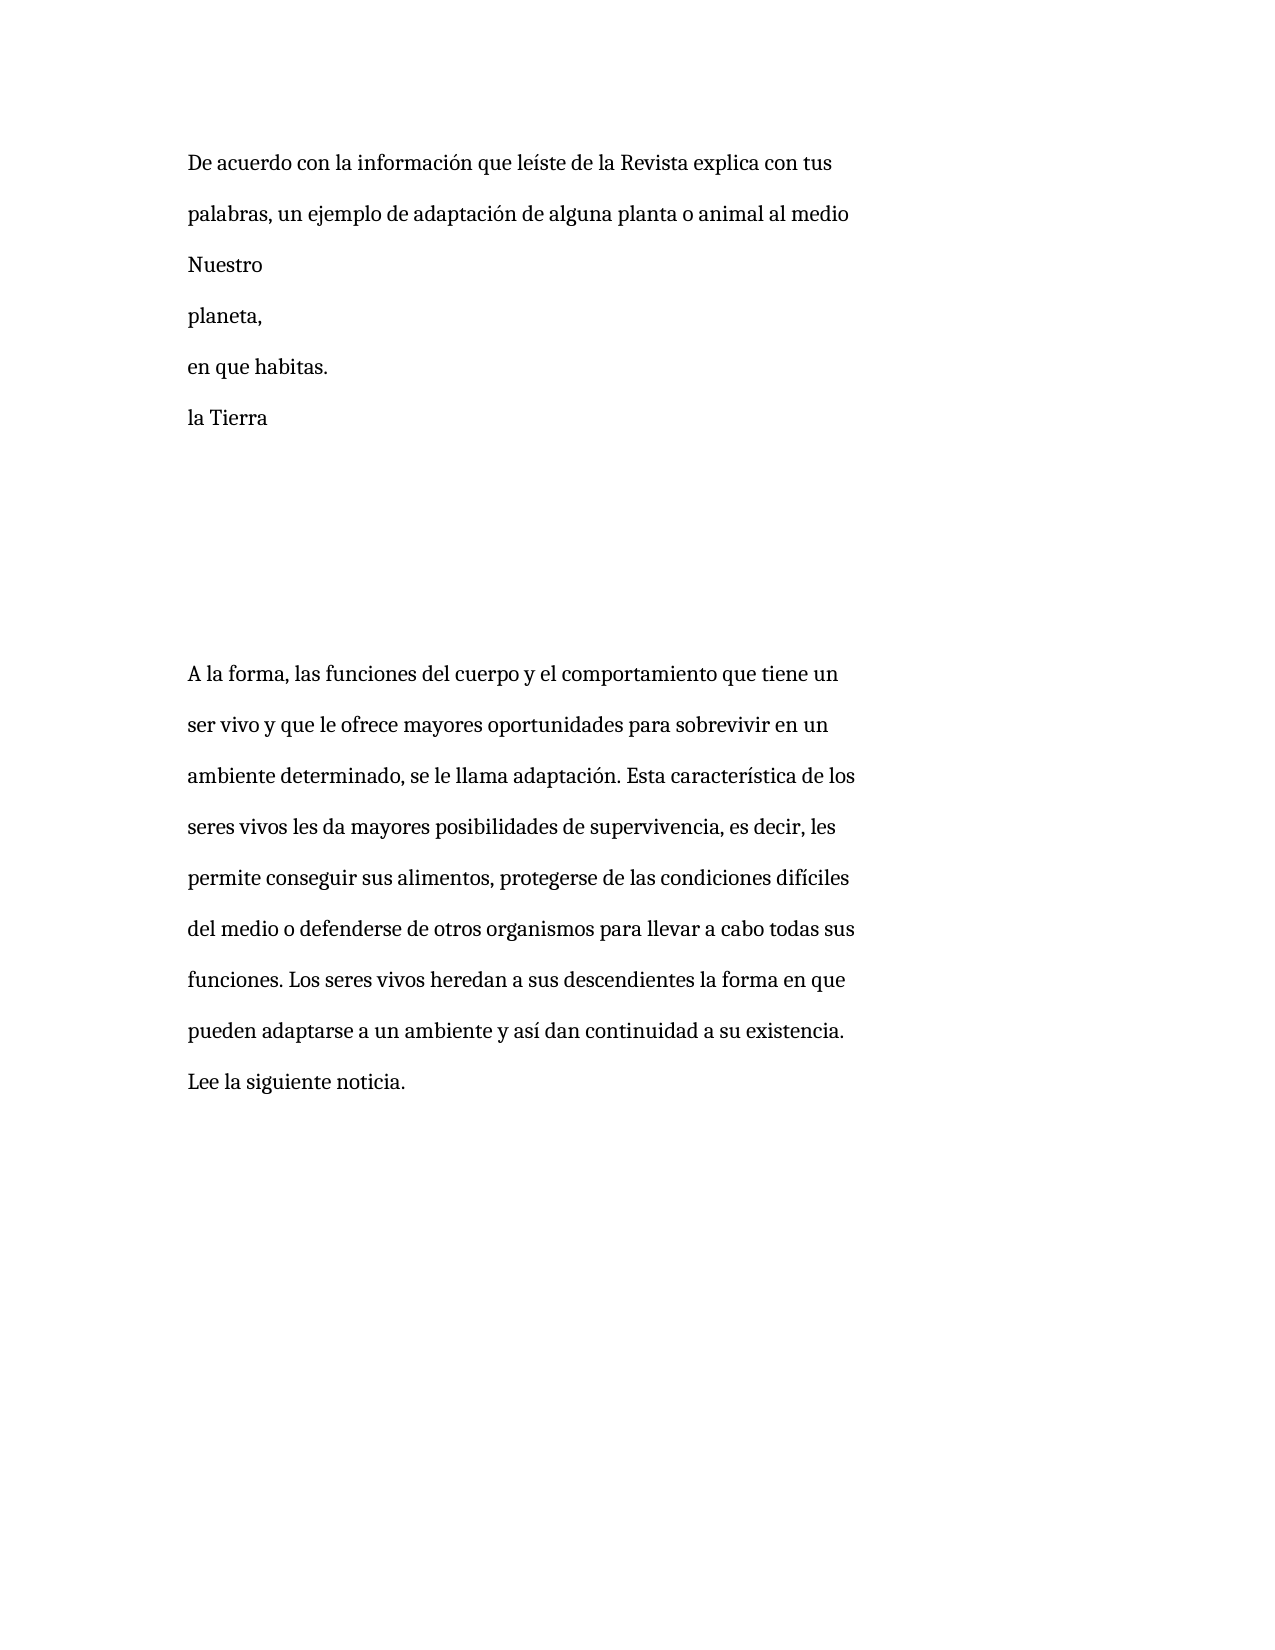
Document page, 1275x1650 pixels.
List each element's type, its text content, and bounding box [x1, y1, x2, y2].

text en que habitas. [187, 354, 1087, 381]
text palabras, un ejemplo de adaptación de alguna planta o animal al medio [187, 201, 1087, 227]
text De acuerdo con la información que leíste de la Revista explica con tus [187, 150, 1087, 176]
text Nuestro [187, 252, 1087, 278]
text la Tierra [187, 405, 1087, 432]
text planeta, [187, 303, 1087, 329]
text seres vivos les da mayores posibilidades de supervivencia, es decir, les [187, 813, 1087, 840]
text Lee la siguiente noticia. [187, 1069, 1087, 1095]
text A la forma, las funciones del cuerpo y el comportamiento que tiene un [187, 660, 1087, 687]
text ambiente determinado, se le llama adaptación. Esta característica de los [187, 762, 1087, 789]
text permite conseguir sus alimentos, protegerse de las condiciones difíciles [187, 864, 1087, 891]
text del medio o defenderse de otros organismos para llevar a cabo todas sus [187, 916, 1087, 942]
text funciones. Los seres vivos heredan a sus descendientes la forma en que [187, 967, 1087, 993]
text ser vivo y que le ofrece mayores oportunidades para sobrevivir en un [187, 711, 1087, 738]
text pueden adaptarse a un ambiente y así dan continuidad a su existencia. [187, 1018, 1087, 1044]
